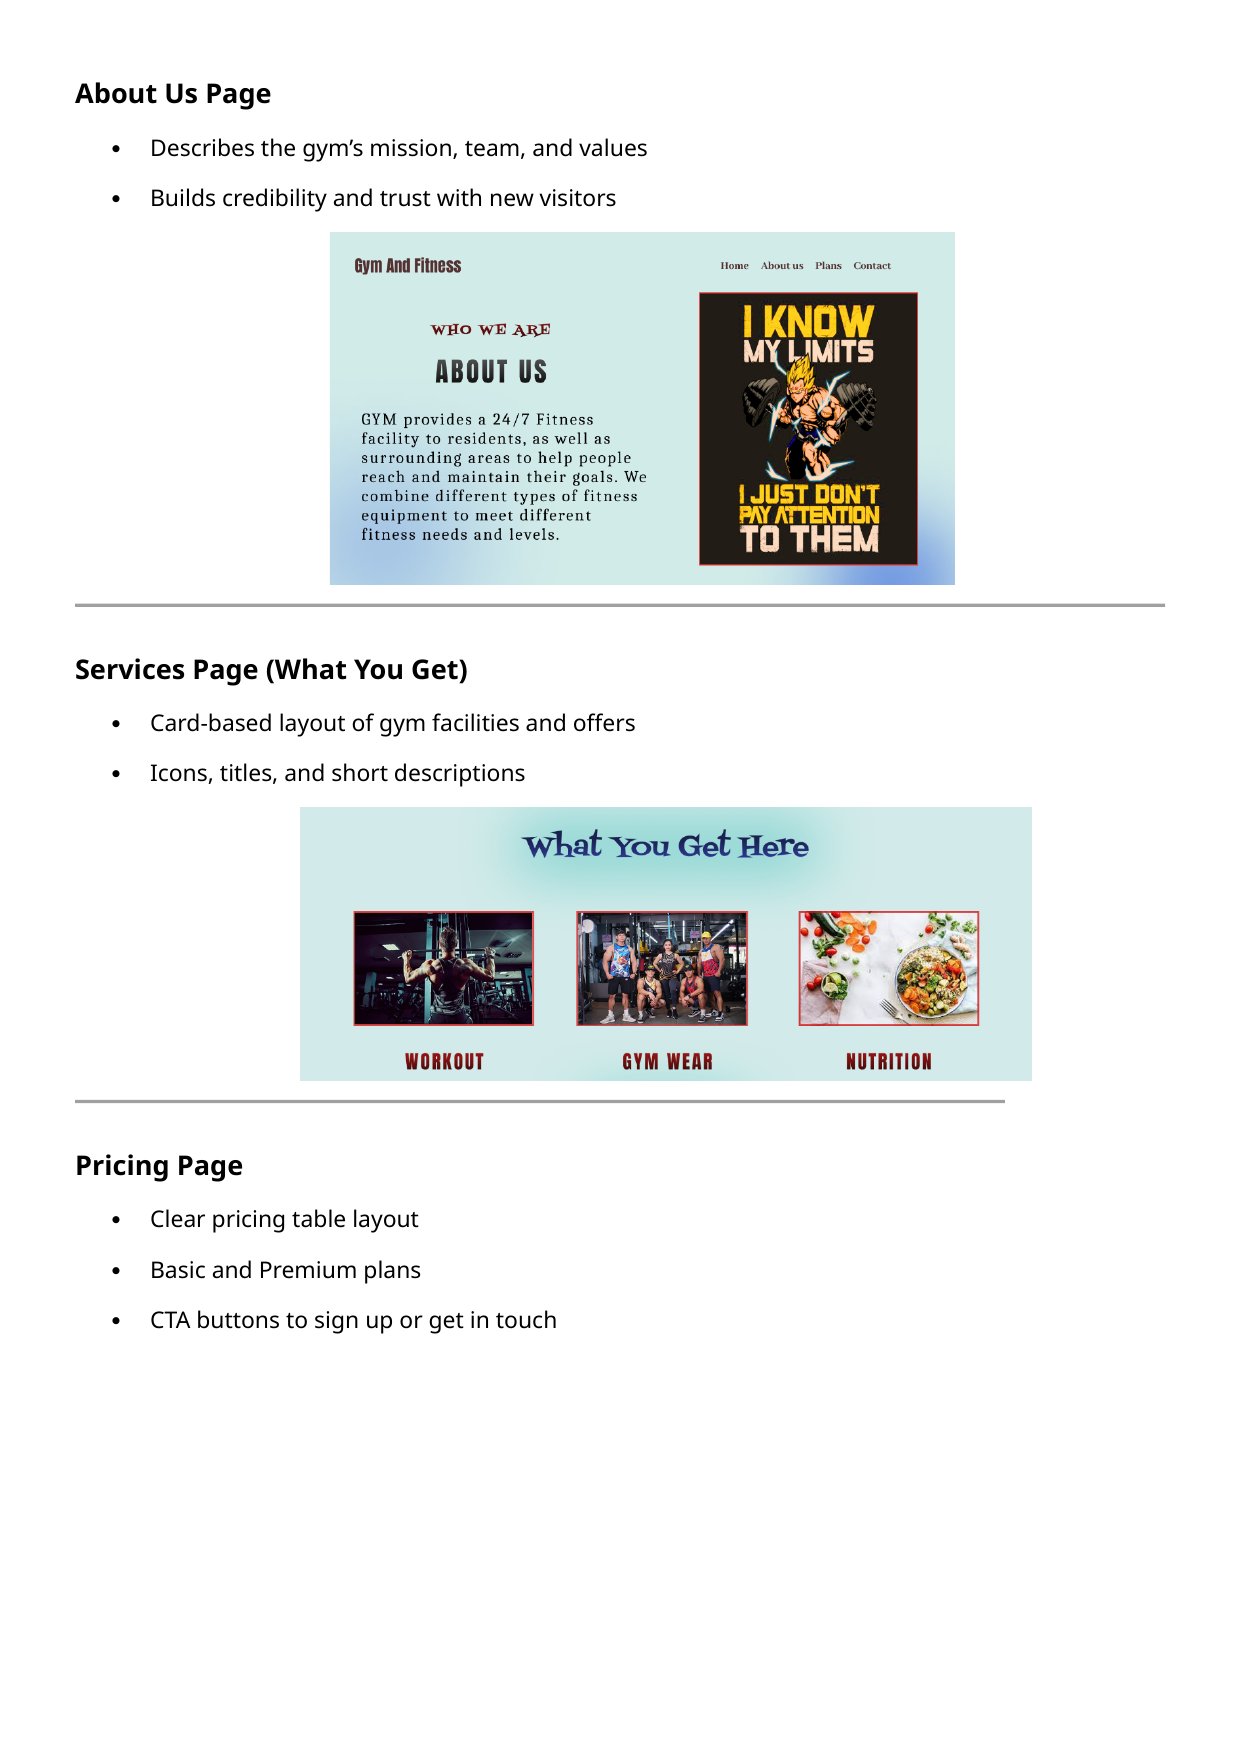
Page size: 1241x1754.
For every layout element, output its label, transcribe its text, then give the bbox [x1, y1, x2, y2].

picture [300, 807, 1032, 1081]
list Card-based layout of gym facilities and offers [112, 707, 1165, 738]
list Builds credibility and trust with new visitors [112, 182, 1165, 213]
list CTA buttons to sign up or get in touch [112, 1304, 1165, 1335]
picture [329, 232, 955, 585]
text Services Page (What You Get) [75, 651, 1165, 687]
text About Us Page [75, 75, 1165, 112]
list Describes the gym’s mission, team, and values [112, 131, 1165, 163]
list Icons, titles, and short descriptions [112, 757, 1165, 789]
list Clear pricing table layout [112, 1203, 1165, 1234]
list Basic and Premium plans [112, 1253, 1165, 1285]
text Pricing Page [75, 1147, 1165, 1183]
